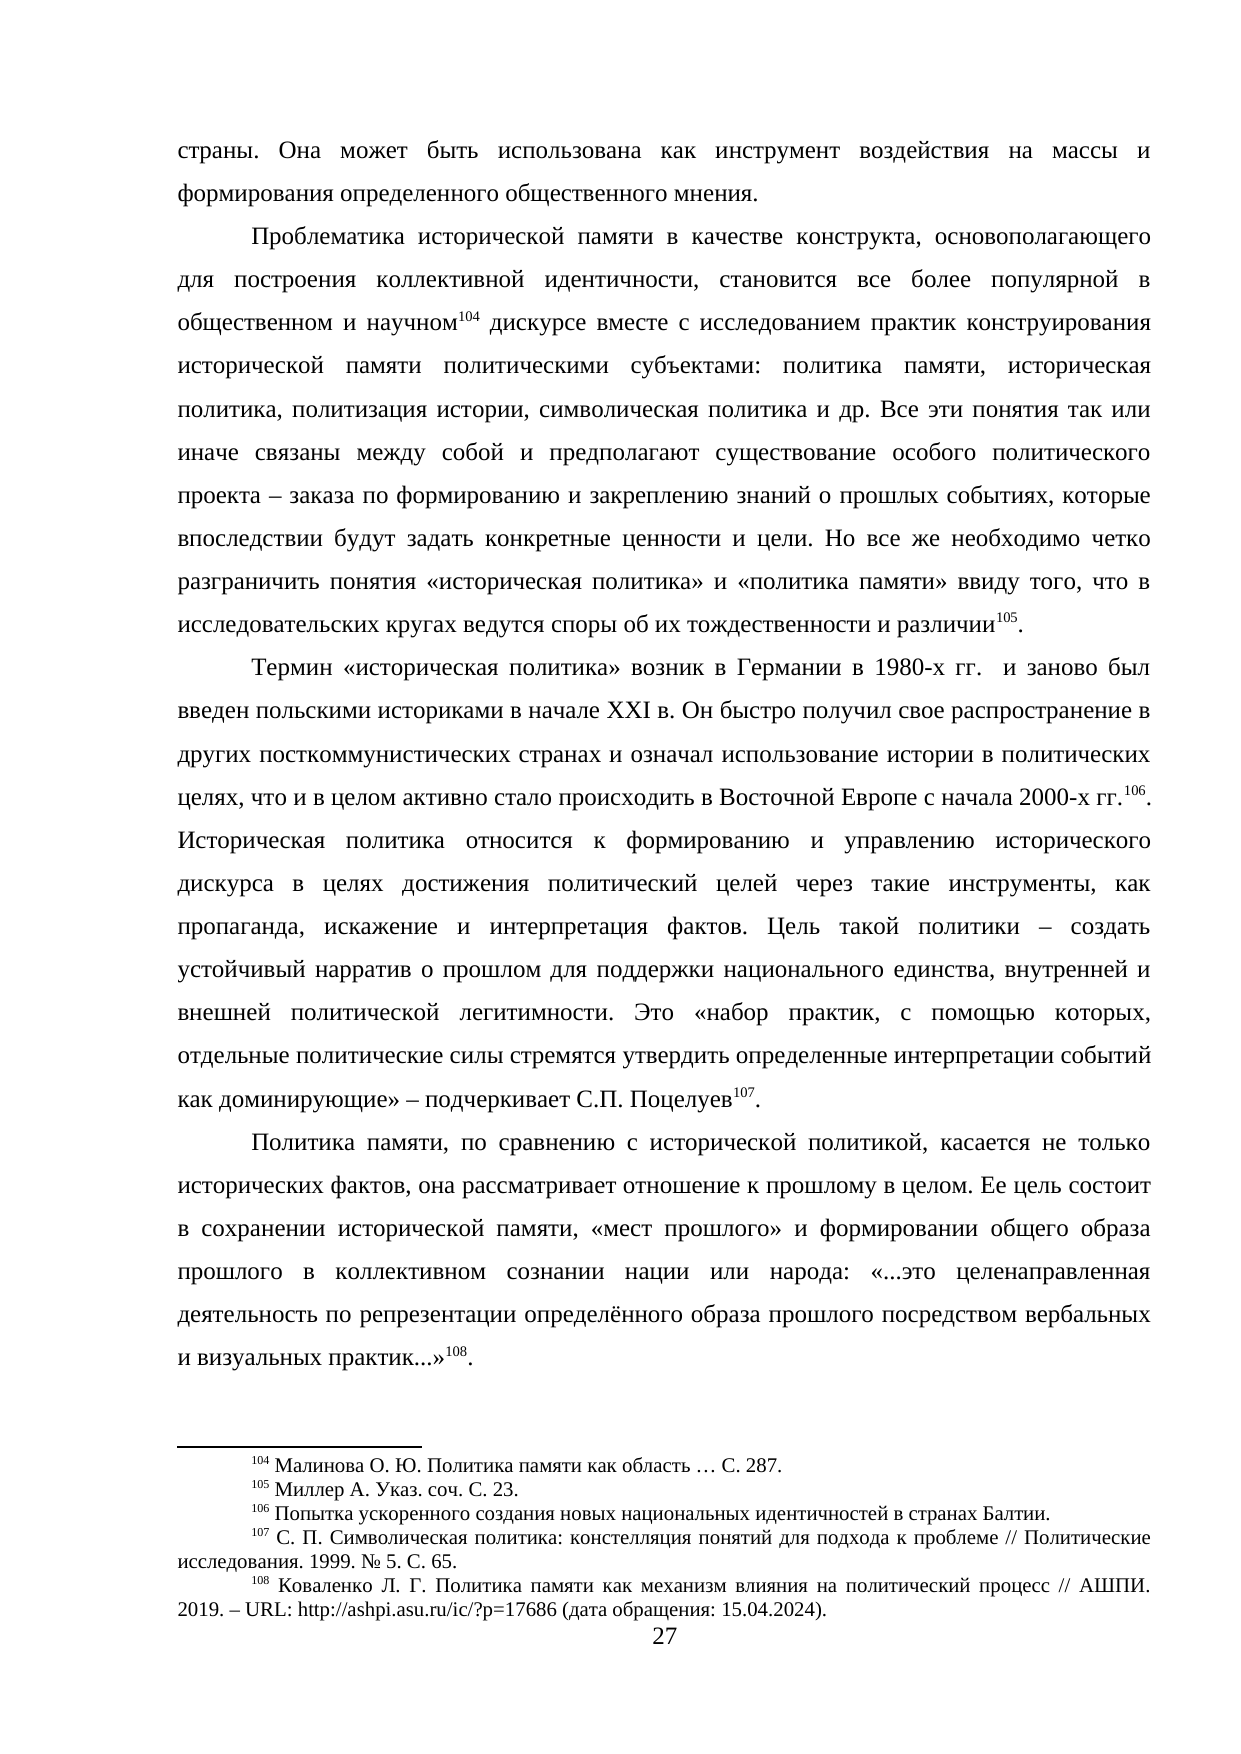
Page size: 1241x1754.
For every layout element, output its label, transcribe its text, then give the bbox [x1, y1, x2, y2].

text Политика памяти, по сравнению с исторической политикой, касается не только исторических фактов, она рассматривает отношение к прошлому в целом. Ее цель состоит в сохранении исторической памяти, «мест прошлого» и формировании общего образа прошлого в коллективном сознании нации или народа: «...это целенаправленная деятельность по репрезентации определённого образа прошлого посредством вербальных и визуальных практик...». [177, 1127, 1152, 1371]
text Проблематика исторической памяти в качестве конструкта, основополагающего для построения коллективной идентичности, становится все более популярной в общественном и научном дискурсе вместе с исследованием практик конструирования исторической памяти политическими субъектами: политика памяти, историческая политика, политизация истории, символическая политика и др. Все эти понятия так или иначе связаны между собой и предполагают существование особого политического проекта – заказа по формированию и закреплению знаний о прошлых событиях, которые впоследствии будут задать конкретные ценности и цели. Но все же необходимо четко разграничить понятия «историческая политика» и «политика памяти» ввиду того, что в исследовательских кругах ведутся споры об их тождественности и различии. [177, 221, 1152, 638]
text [177, 135, 1152, 207]
text Термин «историческая политика» возник в Германии в 1980-х гг. и заново был введен польскими историками в начале XXI в. Он быстро получил свое распространение в других посткоммунистических странах и означал использование истории в политических целях, что и в целом активно стало происходить в Восточной Европе с начала 2000-х гг.. Историческая политика относится к формированию и управлению исторического дискурса в целях достижения политический целей через такие инструменты, как пропаганда, искажение и интерпретация фактов. Цель такой политики – создать устойчивый нарратив о прошлом для поддержки национального единства, внутренней и внешней политической легитимности. Это «набор практик, с помощью которых, отдельные политические силы стремятся утвердить определенные интерпретации событий как доминирующие» – подчеркивает С.П. Поцелуев. [177, 652, 1152, 1112]
